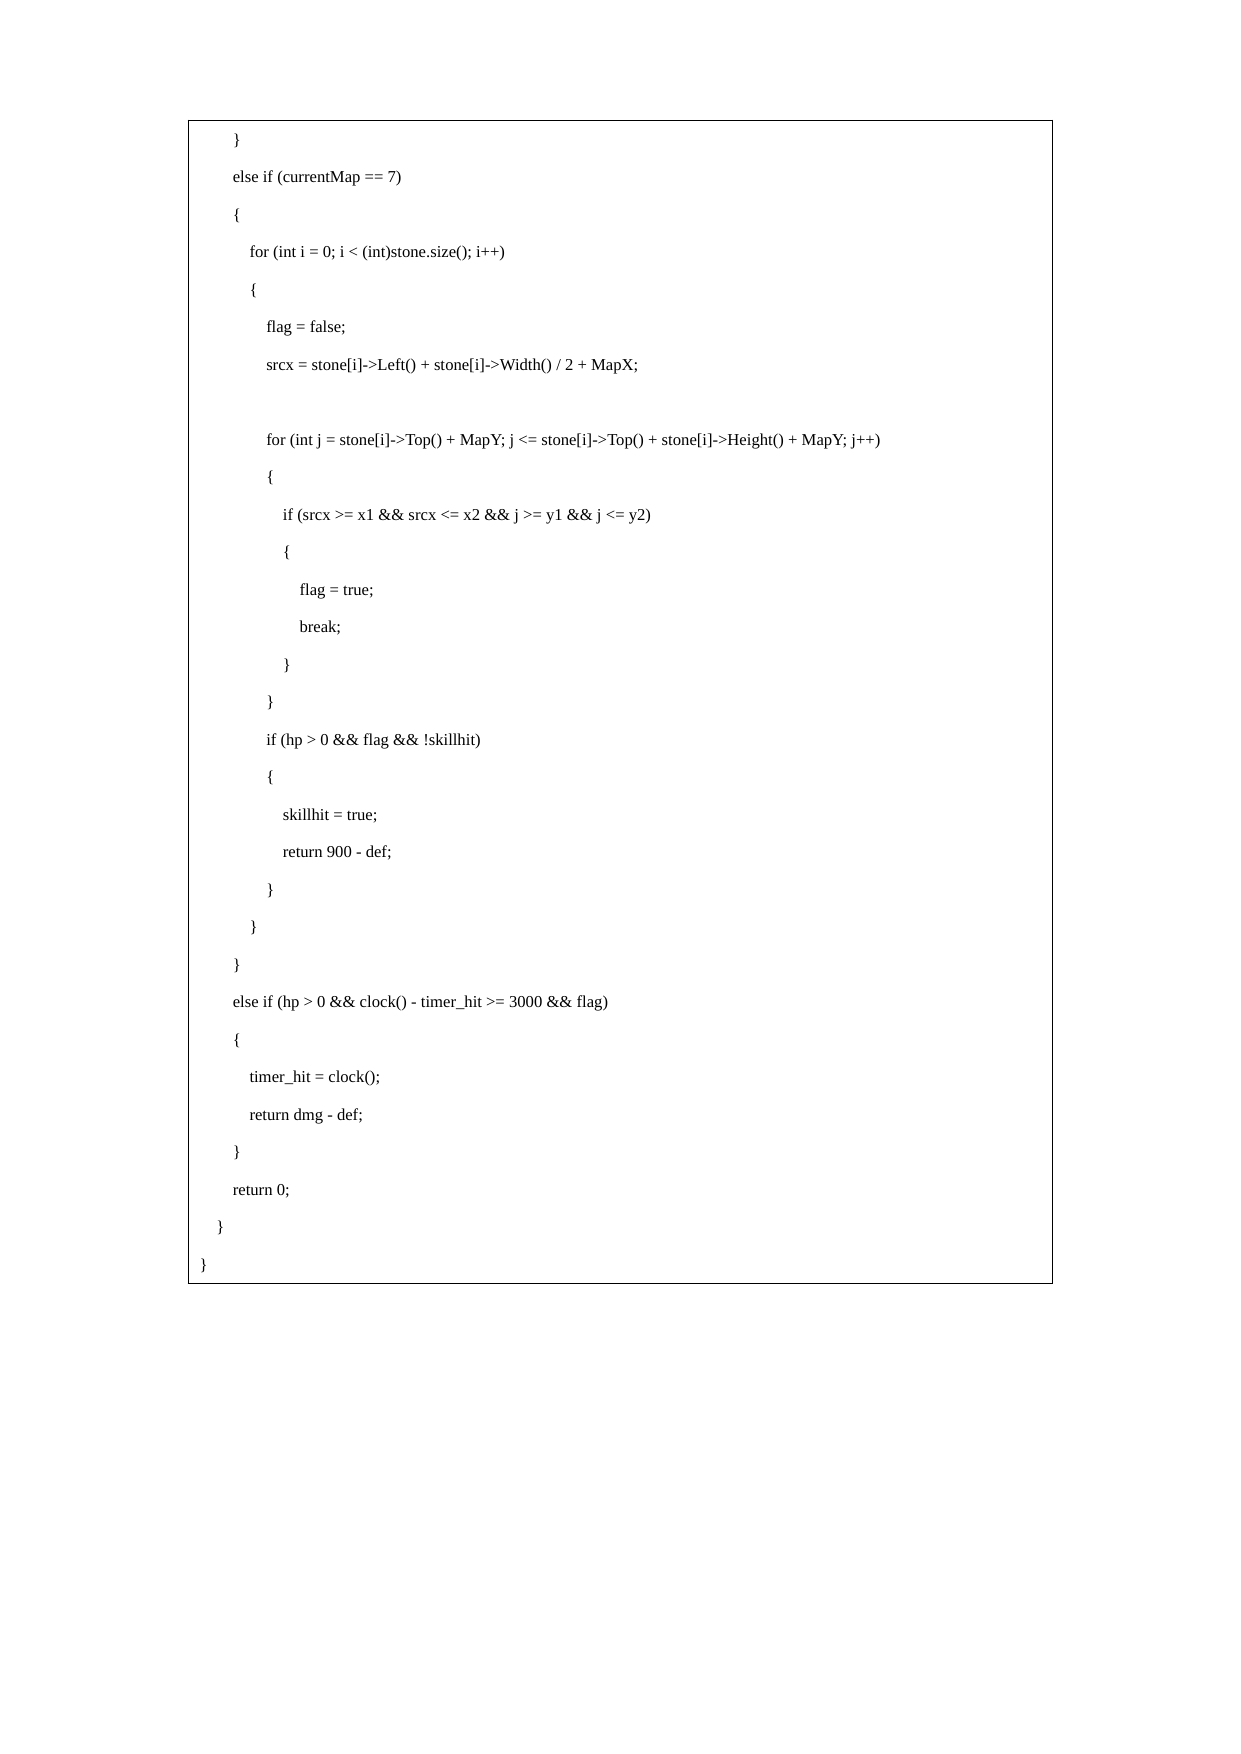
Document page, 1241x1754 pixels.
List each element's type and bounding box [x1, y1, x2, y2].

table_cell [189, 121, 1052, 1283]
